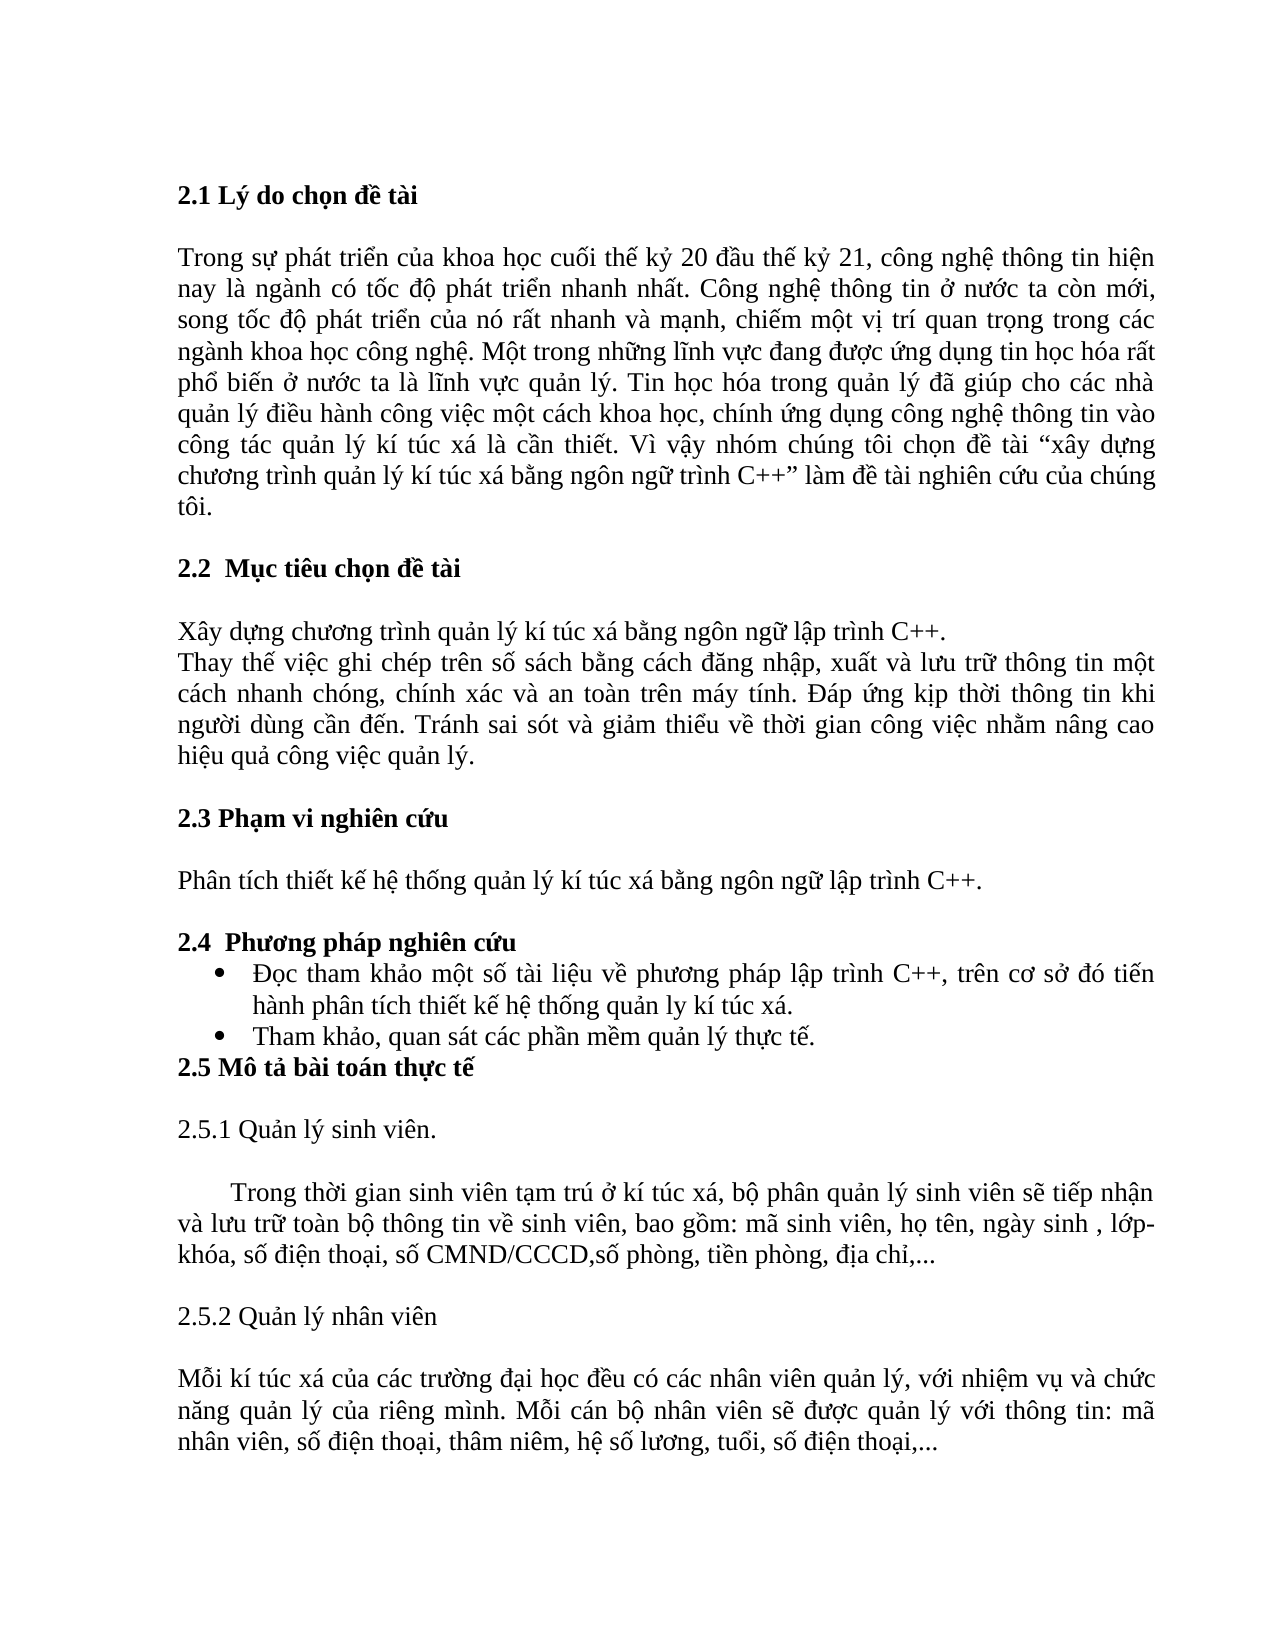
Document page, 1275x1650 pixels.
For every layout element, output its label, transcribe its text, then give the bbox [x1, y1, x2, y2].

text Mỗi kí túc xá của các trường đại học đều có các nhân viên quản lý, với nhiệm vụ và chức năng quản lý của riêng mình. Mỗi cán bộ nhân viên sẽ được quản lý với thông tin: mã nhân viên, số điện thoại, thâm niêm, hệ số lương, tuổi, số điện thoại,... [177, 1363, 1157, 1456]
text 2.1 Lý do chọn đề tài [177, 179, 1157, 210]
text Phân tích thiết kế hệ thống quản lý kí túc xá bằng ngôn ngữ lập trình C++. [177, 864, 1157, 895]
list Đọc tham khảo một số tài liệu về phương pháp lập trình C++, trên cơ sở đó tiến hành phân tích thiết kế hệ thống quản ly kí túc xá. [215, 957, 1157, 1020]
text 2.4 Phương pháp nghiên cứu [177, 926, 1157, 957]
text 2.3 Phạm vi nghiên cứu [177, 802, 1157, 833]
list Tham khảo, quan sát các phần mềm quản lý thực tế. [215, 1020, 1157, 1051]
text 2.5 Mô tả bài toán thực tế [177, 1051, 1157, 1082]
text Xây dựng chương trình quản lý kí túc xá bằng ngôn ngữ lập trình C++. [177, 615, 1157, 646]
text Trong sự phát triển của khoa học cuối thế kỷ 20 đầu thế kỷ 21, công nghệ thông tin hiện nay là ngành có tốc độ phát triển nhanh nhất. Công nghệ thông tin ở nước ta còn mới, song tốc độ phát triển của nó rất nhanh và mạnh, chiếm một vị trí quan trọng trong các ngành khoa học công nghệ. Một trong những lĩnh vực đang được ứng dụng tin học hóa rất phổ biến ở nước ta là lĩnh vực quản lý. Tin học hóa trong quản lý đã giúp cho các nhà quản lý điều hành công việc một cách khoa học, chính ứng dụng công nghệ thông tin vào công tác quản lý kí túc xá là cần thiết. Vì vậy nhóm chúng tôi chọn đề tài “xây dựng chương trình quản lý kí túc xá bằng ngôn ngữ trình C++” làm đề tài nghiên cứu của chúng tôi. [177, 241, 1157, 521]
text 2.5.2 Quản lý nhân viên [177, 1300, 1157, 1331]
text Thay thế việc ghi chép trên số sách bằng cách đăng nhập, xuất và lưu trữ thông tin một cách nhanh chóng, chính xác và an toàn trên máy tính. Đáp ứng kịp thời thông tin khi người dùng cần đến. Tránh sai sót và giảm thiểu về thời gian công việc nhằm nâng cao hiệu quả công việc quản lý. [177, 646, 1157, 771]
text Trong thời gian sinh viên tạm trú ở kí túc xá, bộ phân quản lý sinh viên sẽ tiếp nhận và lưu trữ toàn bộ thông tin về sinh viên, bao gồm: mã sinh viên, họ tên, ngày sinh , lớp-khóa, số điện thoại, số CMND/CCCD,số phòng, tiền phòng, địa chỉ,... [177, 1176, 1157, 1269]
text 2.5.1 Quản lý sinh viên. [177, 1113, 1157, 1144]
text 2.2 Mục tiêu chọn đề tài [177, 553, 1157, 584]
